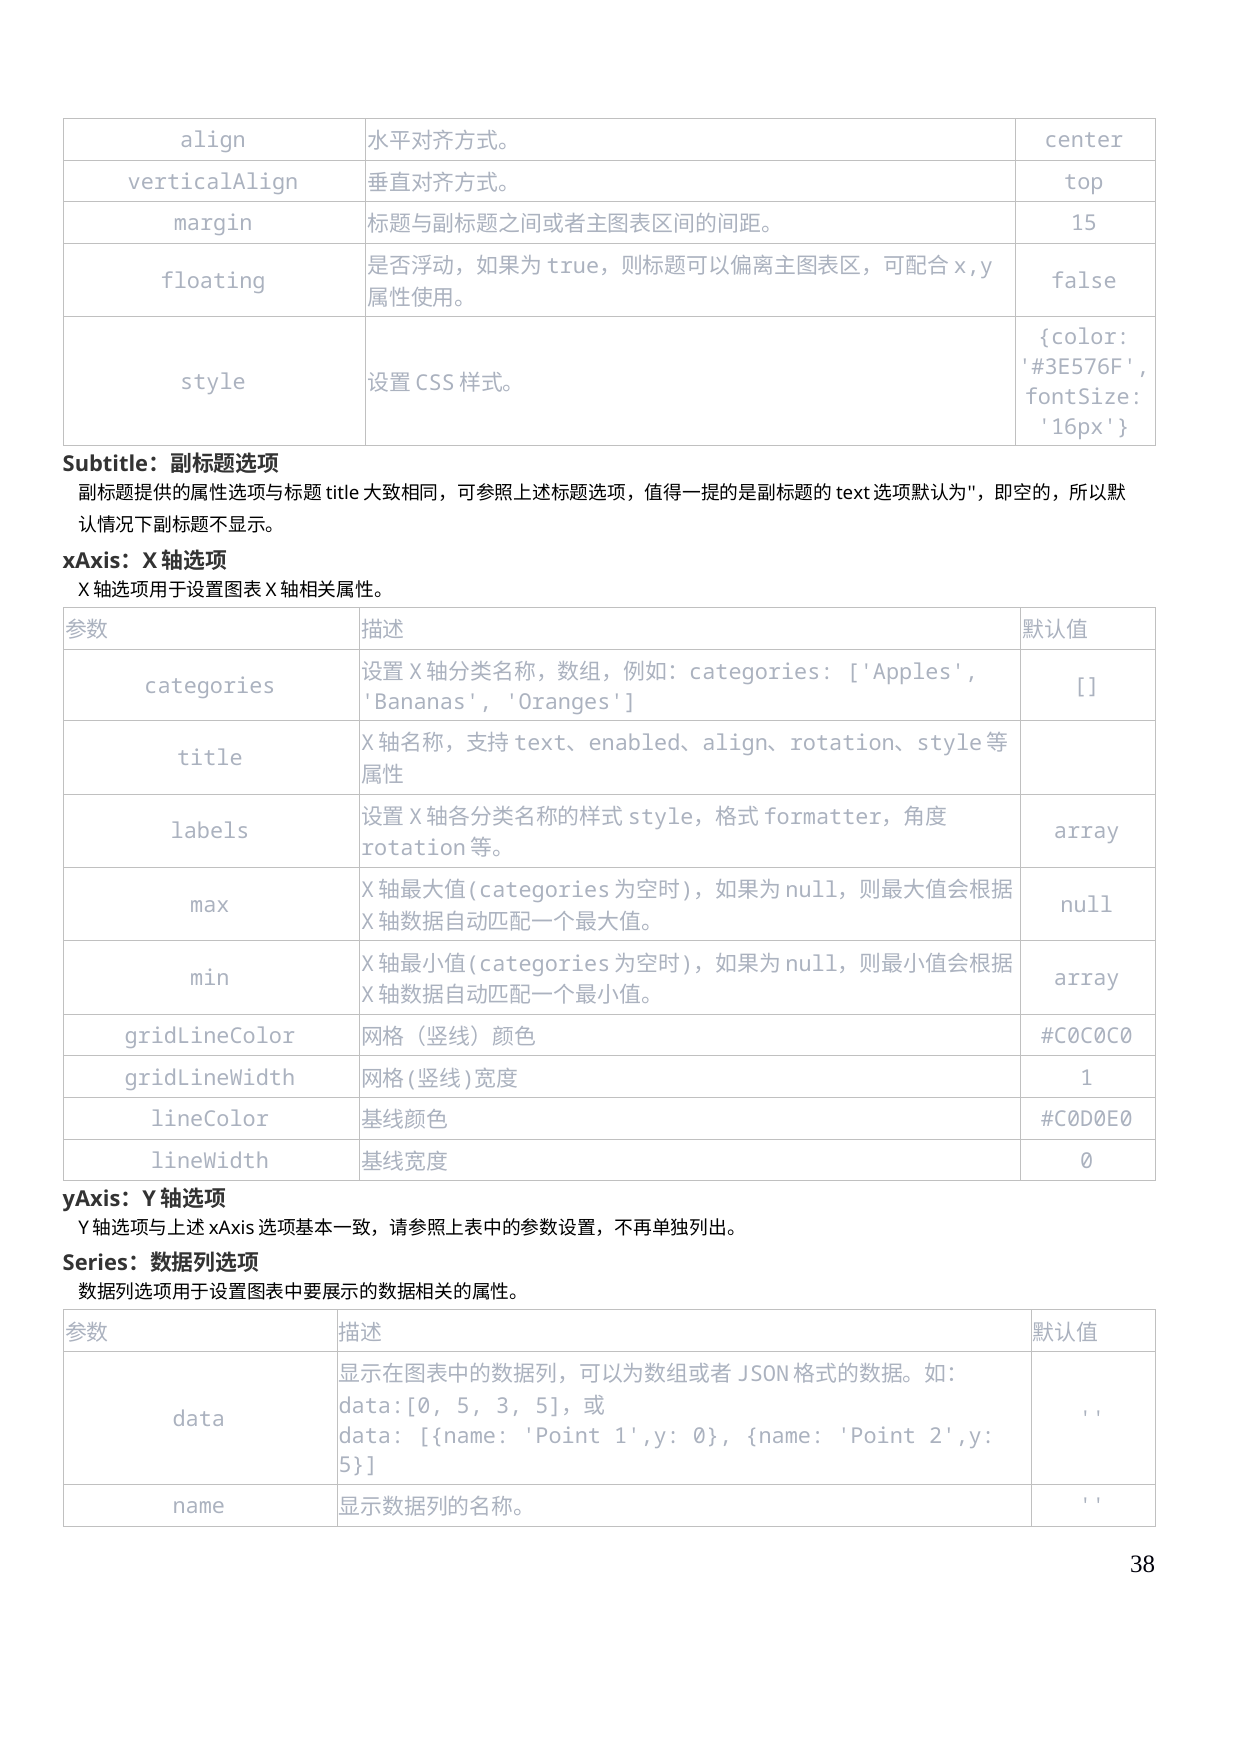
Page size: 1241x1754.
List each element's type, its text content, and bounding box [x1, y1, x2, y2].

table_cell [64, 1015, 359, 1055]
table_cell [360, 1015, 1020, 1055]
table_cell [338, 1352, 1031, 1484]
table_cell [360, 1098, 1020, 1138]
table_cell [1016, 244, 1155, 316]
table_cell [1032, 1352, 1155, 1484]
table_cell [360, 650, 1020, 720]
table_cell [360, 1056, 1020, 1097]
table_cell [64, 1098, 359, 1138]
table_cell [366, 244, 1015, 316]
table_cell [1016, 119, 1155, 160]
subtitle yAxis：Y轴选项 [62, 1181, 1155, 1212]
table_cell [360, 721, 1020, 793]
subtitle xAxis：X轴选项 [62, 543, 1155, 574]
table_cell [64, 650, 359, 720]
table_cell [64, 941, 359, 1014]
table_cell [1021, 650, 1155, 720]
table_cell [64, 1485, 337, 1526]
text X轴选项用于设置图表X轴相关属性。 [78, 574, 1139, 602]
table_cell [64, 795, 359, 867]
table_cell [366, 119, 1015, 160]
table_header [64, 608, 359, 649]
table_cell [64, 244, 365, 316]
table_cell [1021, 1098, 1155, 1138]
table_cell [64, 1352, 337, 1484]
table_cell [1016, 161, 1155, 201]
subtitle Subtitle：副标题选项 [62, 446, 1155, 477]
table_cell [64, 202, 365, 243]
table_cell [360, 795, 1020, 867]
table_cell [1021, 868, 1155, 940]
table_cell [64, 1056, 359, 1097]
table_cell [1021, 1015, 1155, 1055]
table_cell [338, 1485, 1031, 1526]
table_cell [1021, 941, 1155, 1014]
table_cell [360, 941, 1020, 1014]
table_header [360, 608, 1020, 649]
text 副标题提供的属性选项与标题title大致相同，可参照上述标题选项，值得一提的是副标题的text选项默认为''，即空的，所以默认情况下副标题不显示。 [78, 477, 1139, 537]
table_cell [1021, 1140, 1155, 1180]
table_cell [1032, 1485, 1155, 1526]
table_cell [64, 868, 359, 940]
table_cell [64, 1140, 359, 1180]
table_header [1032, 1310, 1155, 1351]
text 数据列选项用于设置图表中要展示的数据相关的属性。 [78, 1277, 1139, 1304]
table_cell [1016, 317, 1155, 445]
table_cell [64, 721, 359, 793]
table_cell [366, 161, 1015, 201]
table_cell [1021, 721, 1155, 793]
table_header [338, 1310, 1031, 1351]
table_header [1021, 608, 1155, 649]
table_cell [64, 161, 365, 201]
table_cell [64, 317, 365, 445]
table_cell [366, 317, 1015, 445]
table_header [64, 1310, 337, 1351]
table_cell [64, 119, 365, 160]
subtitle Series：数据列选项 [62, 1245, 1155, 1277]
text Y轴选项与上述xAxis选项基本一致，请参照上表中的参数设置，不再单独列出。 [78, 1212, 1139, 1239]
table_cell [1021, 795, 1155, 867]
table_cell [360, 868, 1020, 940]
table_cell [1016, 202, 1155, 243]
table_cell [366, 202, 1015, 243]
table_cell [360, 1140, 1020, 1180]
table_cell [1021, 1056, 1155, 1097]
